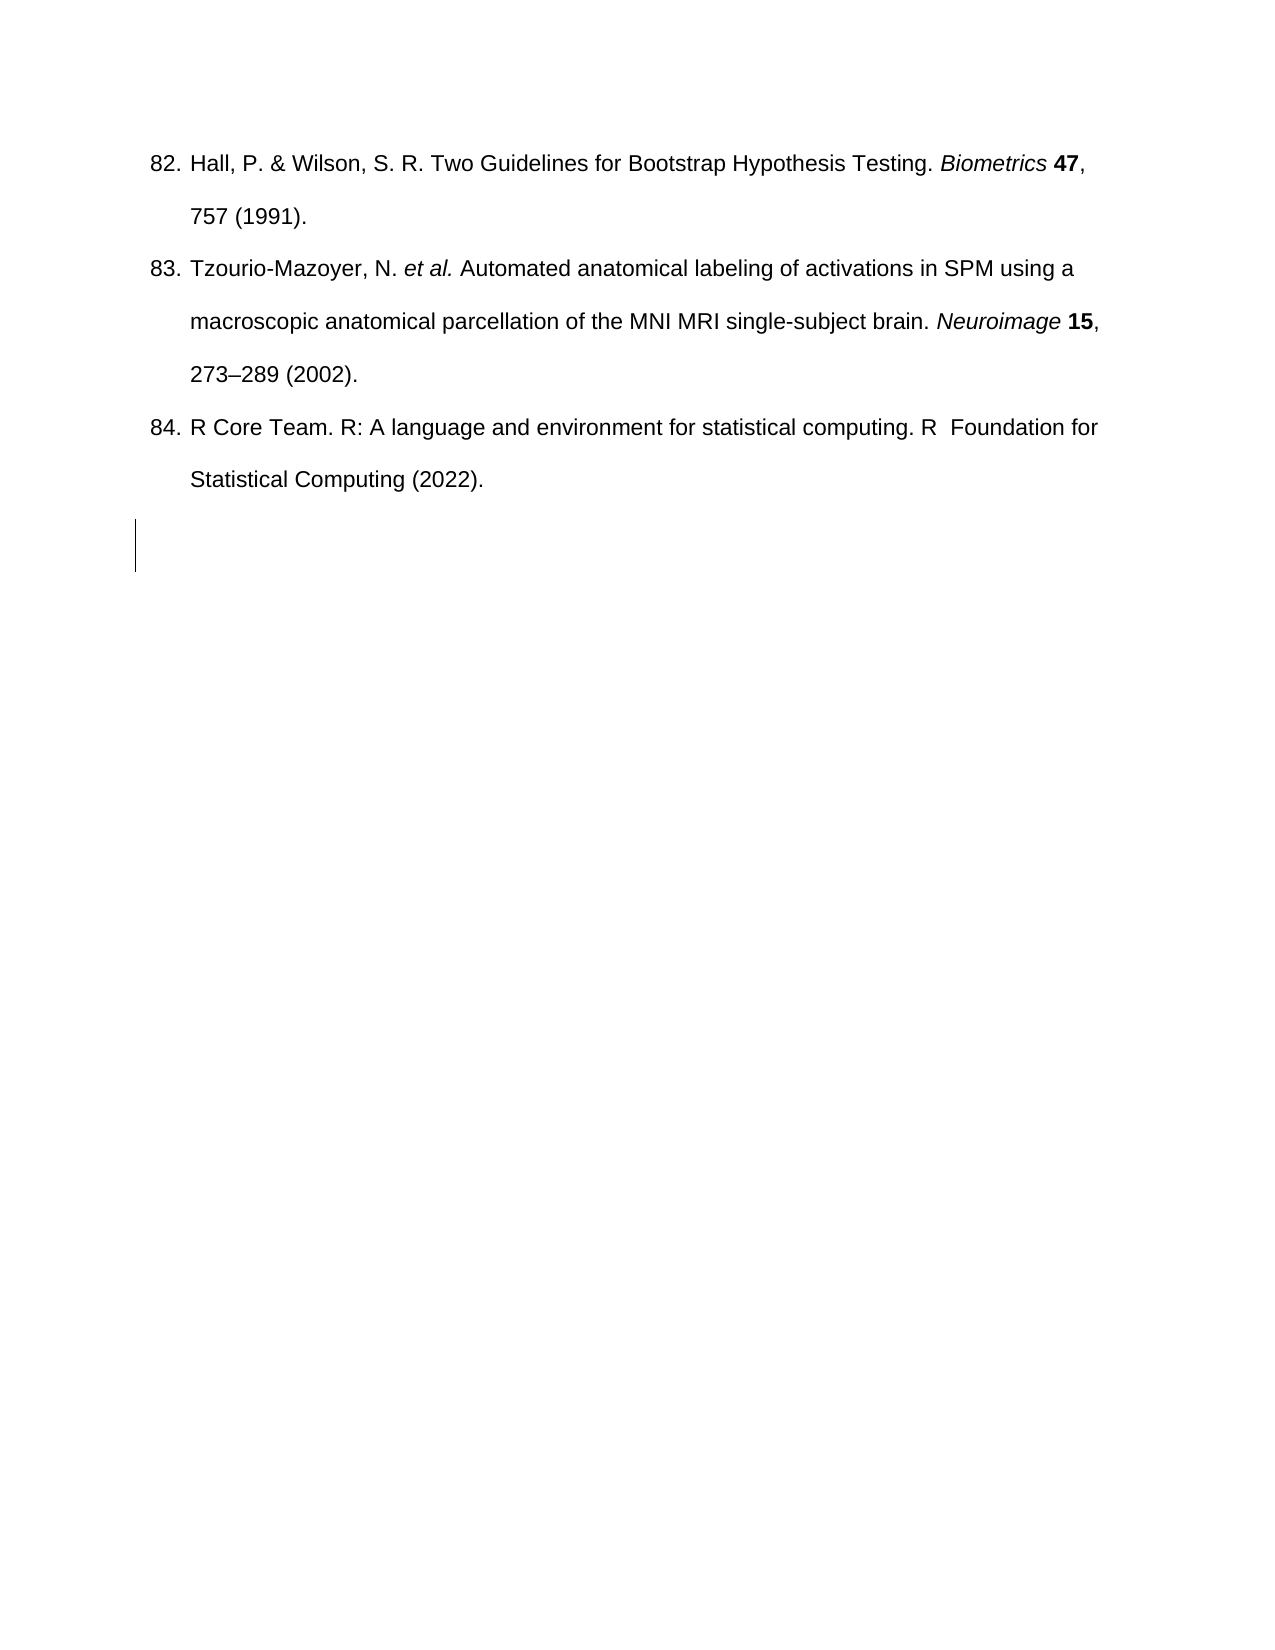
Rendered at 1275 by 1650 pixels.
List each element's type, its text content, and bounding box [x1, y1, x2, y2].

text 83. Tzourio-Mazoyer, N. et al. Automated anatomical labeling of activations in SPM using a macroscopic anatomical parcellation of the MNI MRI single-subject brain. Neuroimage 15, 273–289 (2002). [150, 255, 1125, 387]
text 84. R Core Team. R: A language and environment for statistical computing. R Foundation for Statistical Computing (2022). [150, 413, 1125, 493]
text 82. Hall, P. & Wilson, S. R. Two Guidelines for Bootstrap Hypothesis Testing. Biometrics 47, 757 (1991). [150, 150, 1125, 229]
